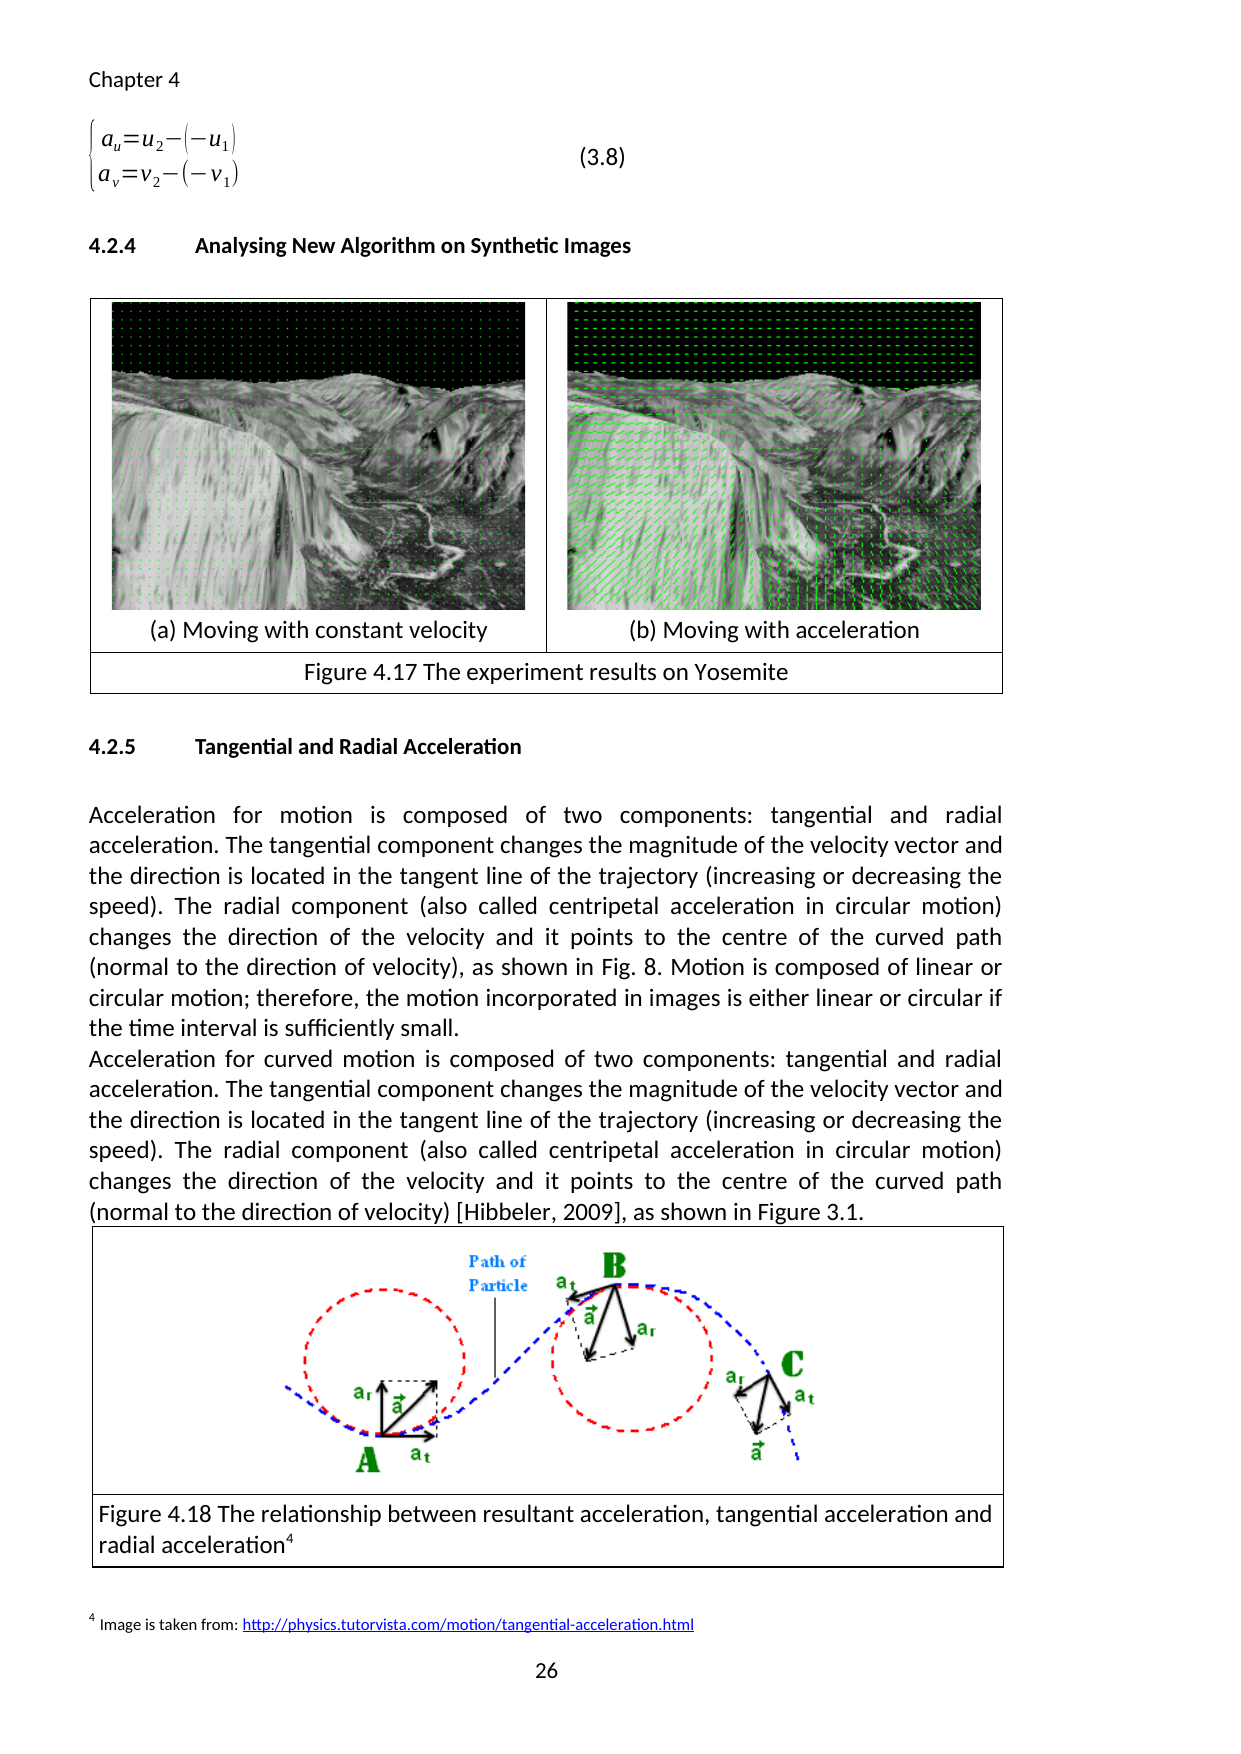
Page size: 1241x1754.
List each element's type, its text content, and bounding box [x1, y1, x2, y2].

text Acceleration for curved motion is composed of two components: tangential and radial acceleration. The tangential component changes the magnitude of the velocity vector and the direction is located in the tangent line of the trajectory (increasing or decreasing the speed). The radial component (also called centripetal acceleration in circular motion) changes the direction of the velocity and it points to the centre of the curved path (normal to the direction of velocity) [Hibbeler, 2009], as shown in Figure 3.1. [89, 1043, 1004, 1226]
picture [268, 1230, 827, 1487]
picture [567, 302, 981, 610]
subtitle Analysing New Algorithm on Synthetic Images [89, 231, 1004, 259]
subtitle Tangential and Radial Acceleration [89, 732, 1004, 760]
table_header (a) Moving with constant velocity [91, 299, 546, 652]
table_header (b) Moving with acceleration [547, 299, 1002, 652]
text (3.8) [89, 119, 1004, 193]
picture [111, 302, 526, 610]
table_header [93, 1227, 1003, 1494]
text Acceleration for motion is composed of two components: tangential and radial acceleration. The tangential component changes the magnitude of the velocity vector and the direction is located in the tangent line of the trajectory (increasing or decreasing the speed). The radial component (also called centripetal acceleration in circular motion) changes the direction of the velocity and it points to the centre of the curved path (normal to the direction of velocity), as shown in Fig. 8. Motion is composed of linear or circular motion; therefore, the motion incorporated in images is either linear or circular if the time interval is sufficiently small. [89, 799, 1004, 1043]
